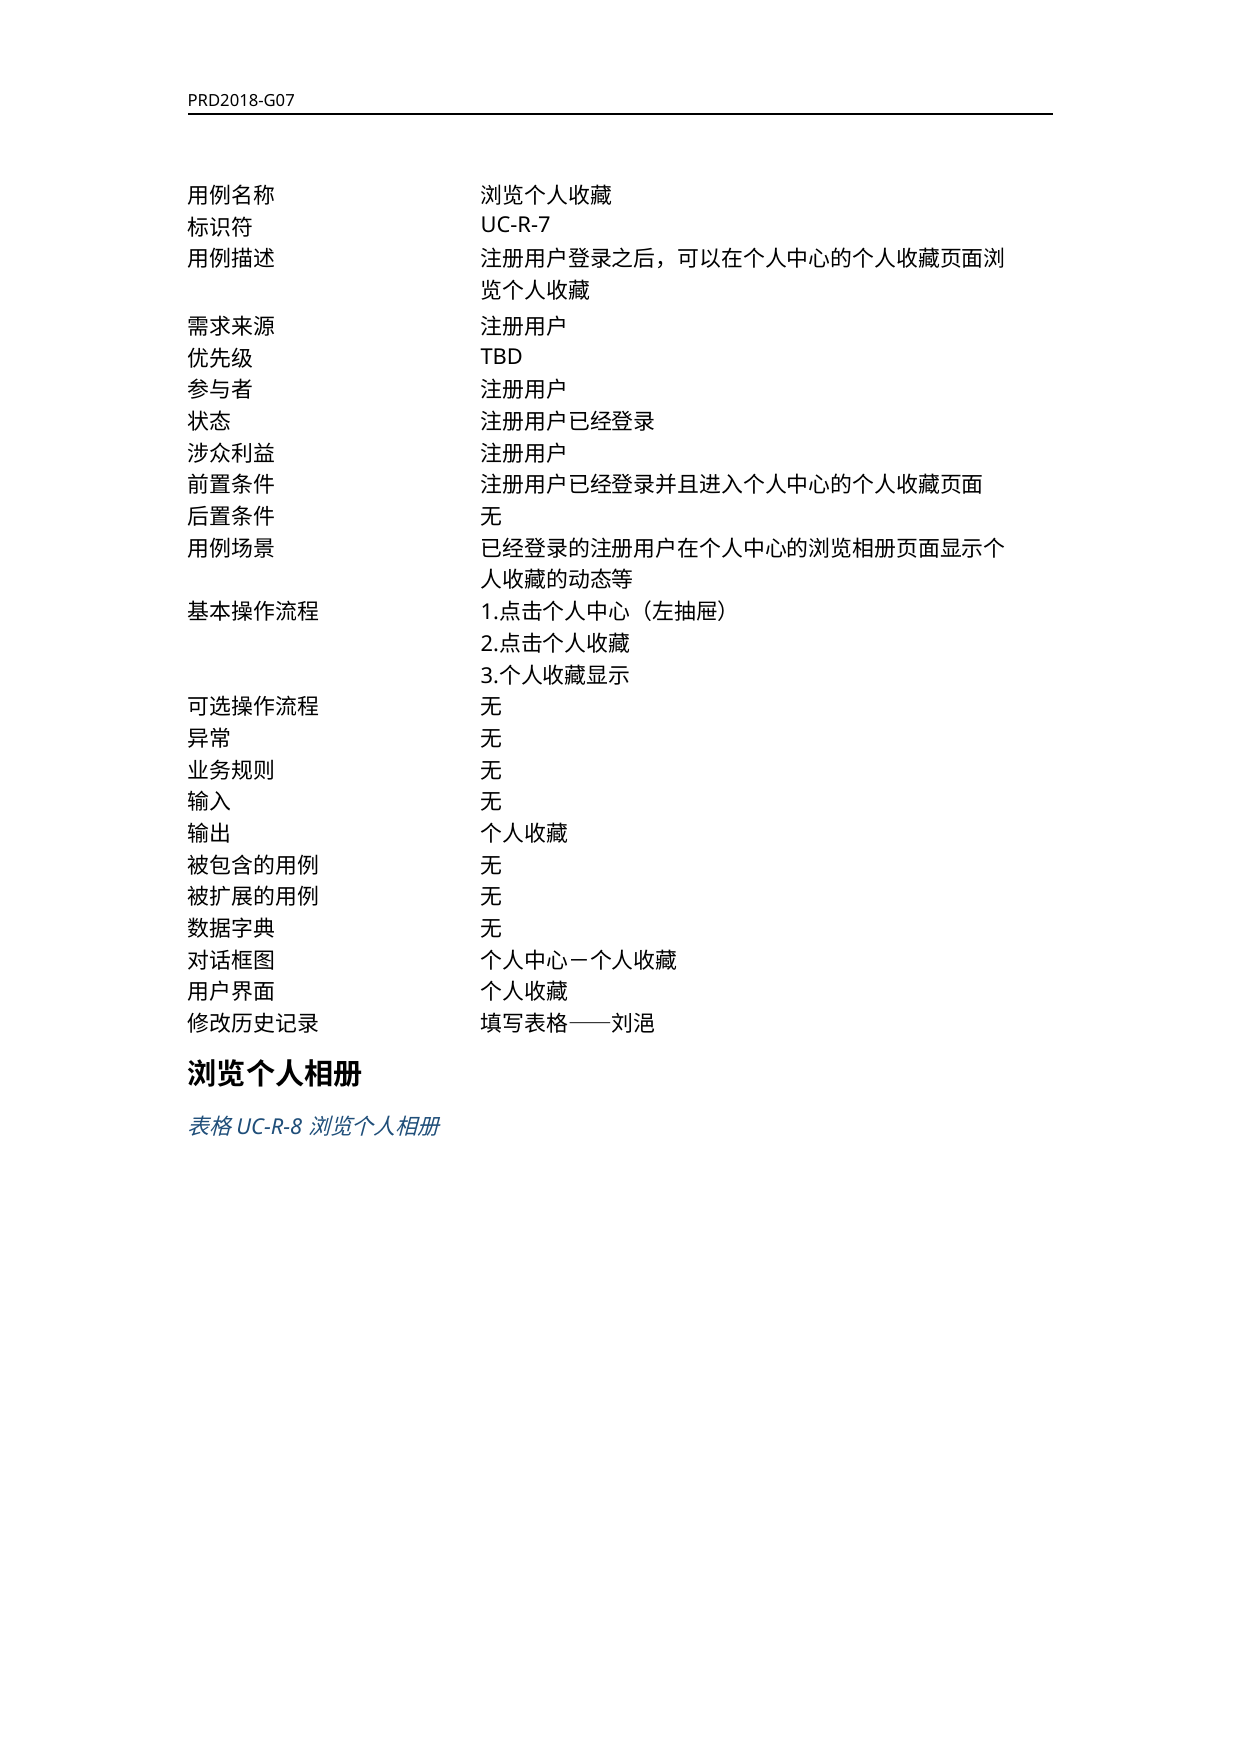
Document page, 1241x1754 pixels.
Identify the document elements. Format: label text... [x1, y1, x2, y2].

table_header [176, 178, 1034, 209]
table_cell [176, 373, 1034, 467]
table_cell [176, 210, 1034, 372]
subtitle 表格 UC-R-8 浏览个人相册 [187, 1109, 1053, 1141]
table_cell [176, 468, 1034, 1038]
